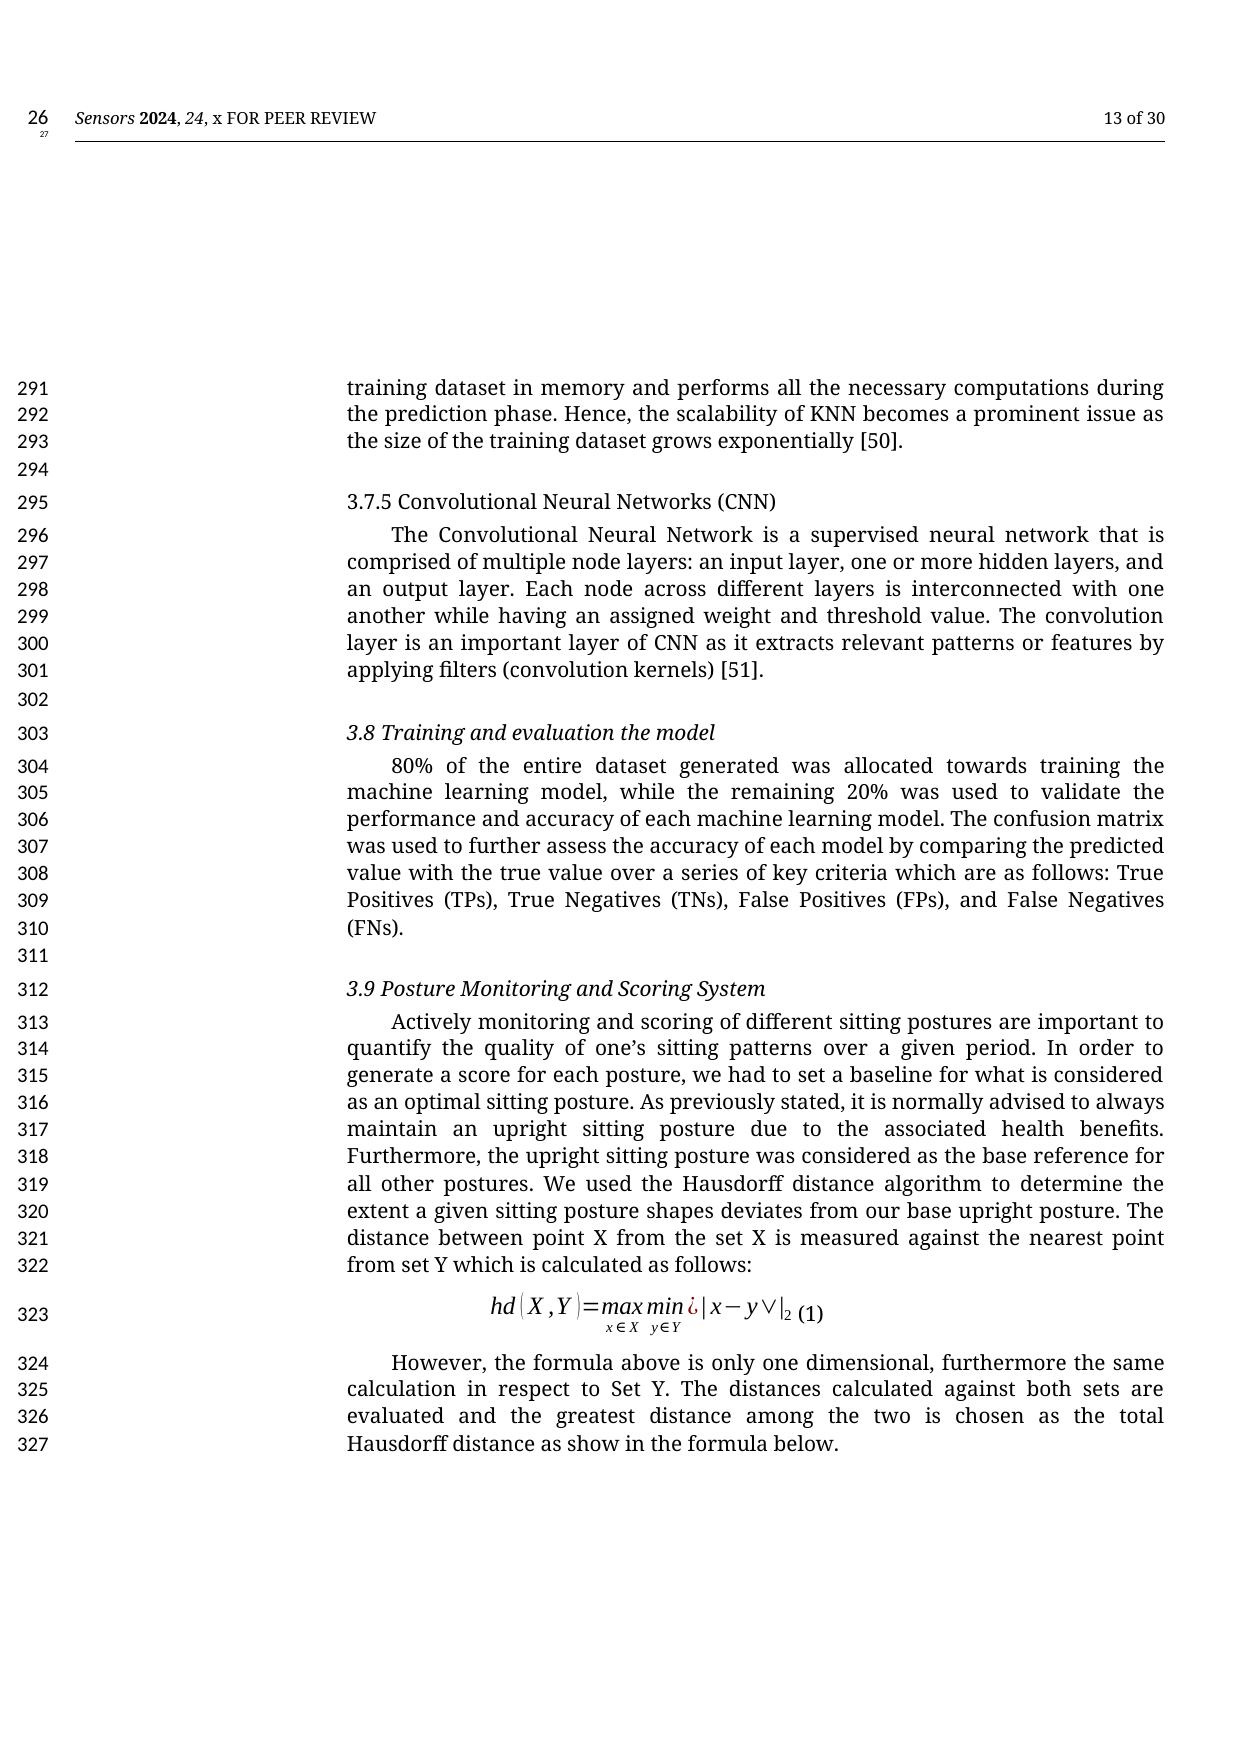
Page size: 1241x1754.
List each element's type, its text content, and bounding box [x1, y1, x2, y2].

text Actively monitoring and scoring of different sitting postures are important to quantify the quality of one’s sitting patterns over a given period. In order to generate a score for each posture, we had to set a baseline for what is considered as an optimal sitting posture. As previously stated, it is normally advised to always maintain an upright sitting posture due to the associated health benefits. Furthermore, the upright sitting posture was considered as the base reference for all other postures. We used the Hausdorff distance algorithm to determine the extent a given sitting posture shapes deviates from our base upright posture. The distance between point X from the set X is measured against the nearest point from set Y which is calculated as follows: [347, 1008, 1165, 1278]
subtitle 3.9 Posture Monitoring and Scoring System [347, 974, 1165, 1001]
subtitle 3.8 Training and evaluation the model [347, 718, 1165, 745]
text However, the formula above is only one dimensional, furthermore the same calculation in respect to Set Y. The distances calculated against both sets are evaluated and the greatest distance among the two is chosen as the total Hausdorff distance as show in the formula below. [347, 1349, 1165, 1457]
text 80% of the entire dataset generated was allocated towards training the machine learning model, while the remaining 20% was used to validate the performance and accuracy of each machine learning model. The confusion matrix was used to further assess the accuracy of each model by comparing the predicted value with the true value over a series of key criteria which are as follows: True Positives (TPs), True Negatives (TNs), False Positives (FPs), and False Negatives (FNs). [347, 752, 1165, 941]
text The Convolutional Neural Network is a supervised neural network that is comprised of multiple node layers: an input layer, one or more hidden layers, and an output layer. Each node across different layers is interconnected with one another while having an assigned weight and threshold value. The convolution layer is an important layer of CNN as it extracts relevant patterns or features by applying filters (convolution kernels) [51]. [347, 521, 1165, 684]
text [347, 374, 1165, 455]
text (1) [149, 1291, 1165, 1336]
subtitle 3.7.5 Convolutional Neural Networks (CNN) [347, 488, 1165, 515]
